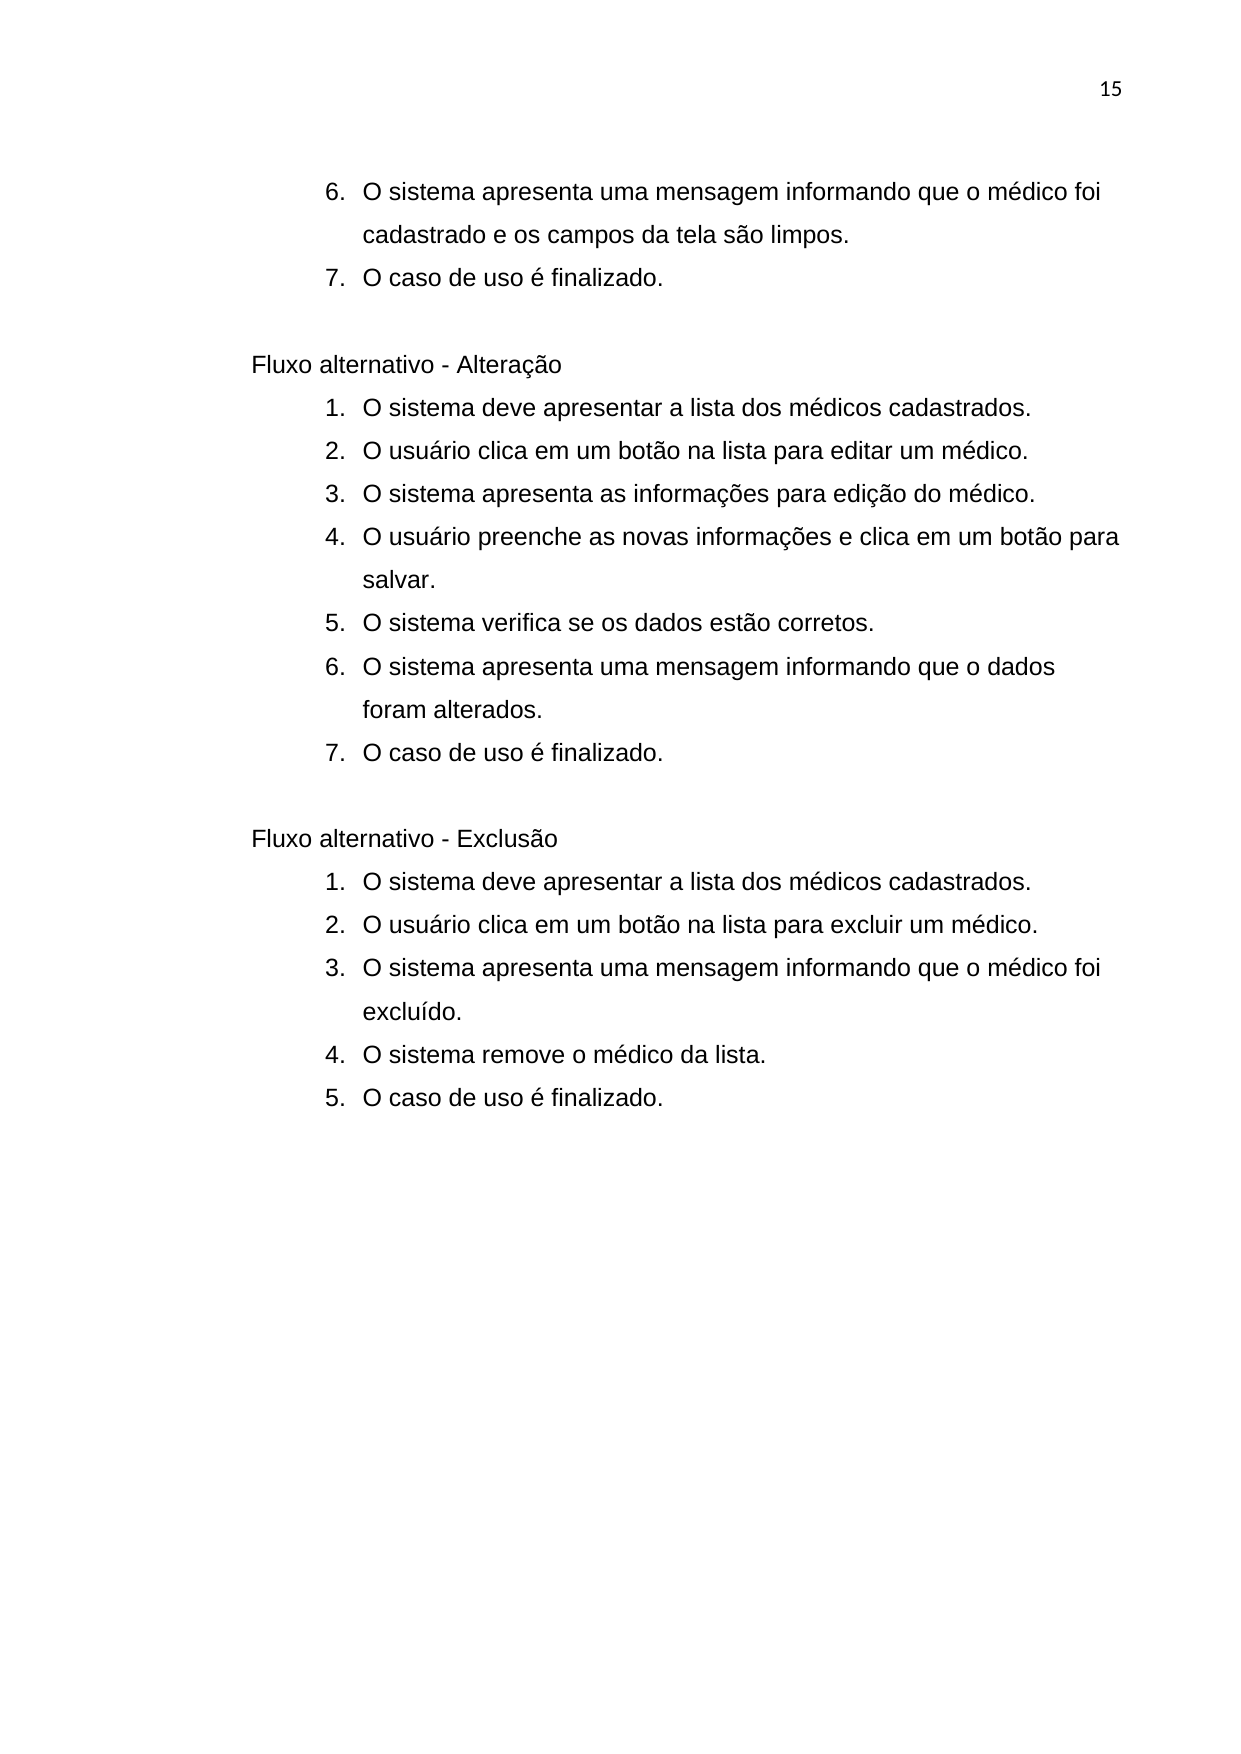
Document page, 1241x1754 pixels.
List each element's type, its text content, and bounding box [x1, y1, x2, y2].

list O usuário clica em um botão na lista para excluir um médico. [325, 910, 1122, 939]
list O sistema apresenta uma mensagem informando que o médico foi cadastrado e os campos da tela são limpos. [325, 177, 1122, 249]
list O sistema apresenta uma mensagem informando que o dados foram alterados. [325, 652, 1122, 723]
list O sistema apresenta uma mensagem informando que o médico foi excluído. [325, 953, 1122, 1025]
list O caso de uso é finalizado. [325, 738, 1122, 767]
text Fluxo alternativo - Exclusão [177, 824, 1122, 853]
list O sistema deve apresentar a lista dos médicos cadastrados. [325, 867, 1122, 896]
list O usuário clica em um botão na lista para editar um médico. [325, 436, 1122, 465]
list O sistema remove o médico da lista. [325, 1040, 1122, 1068]
list O caso de uso é finalizado. [325, 263, 1122, 292]
text Fluxo alternativo - Alteração [177, 350, 1122, 378]
list O usuário preenche as novas informações e clica em um botão para salvar. [325, 522, 1122, 594]
list O caso de uso é finalizado. [325, 1083, 1122, 1112]
list O sistema apresenta as informações para edição do médico. [325, 479, 1122, 508]
list O sistema verifica se os dados estão corretos. [325, 608, 1122, 637]
list O sistema deve apresentar a lista dos médicos cadastrados. [325, 393, 1122, 422]
